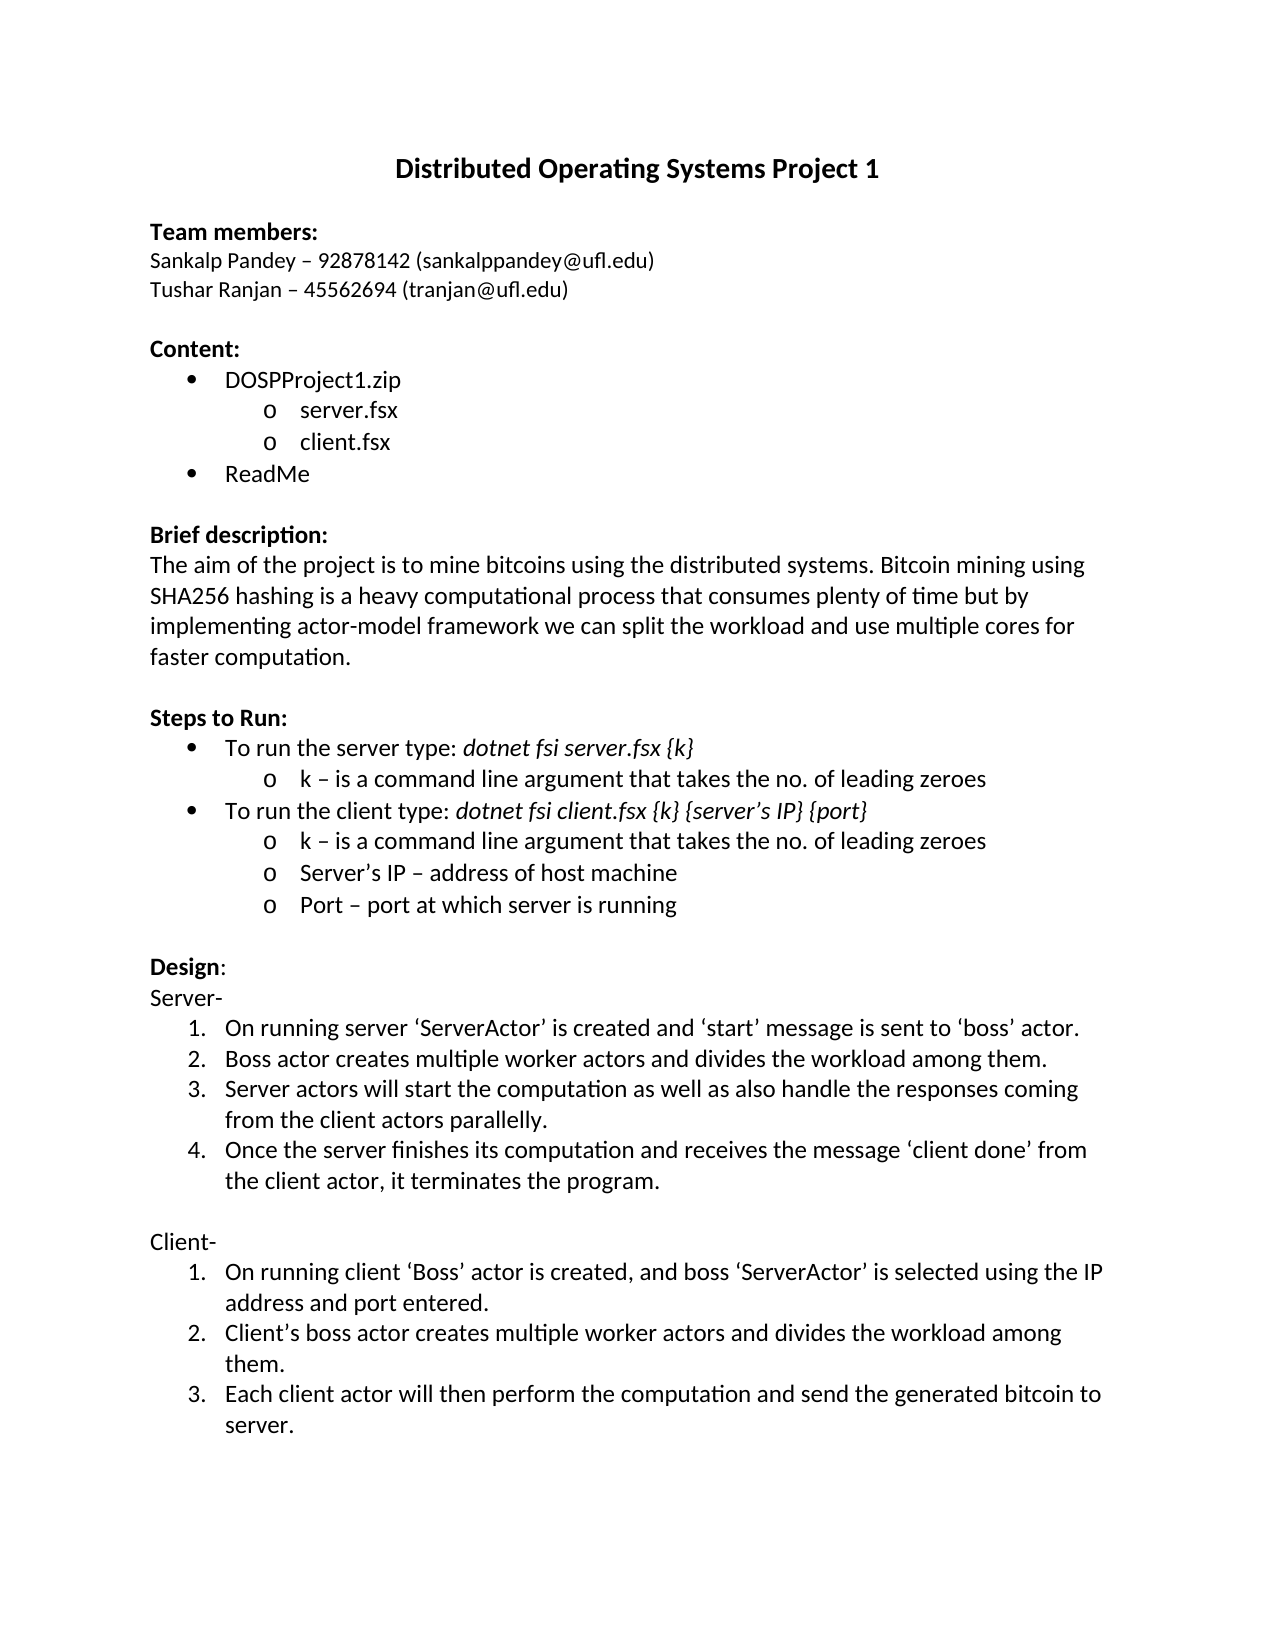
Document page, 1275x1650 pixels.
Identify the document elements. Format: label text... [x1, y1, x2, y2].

list k – is a command line argument that takes the no. of leading zeroes [262, 763, 1125, 795]
list On running server ‘ServerActor’ is created and ‘start’ message is sent to ‘boss’ actor. [187, 1012, 1125, 1043]
list Server actors will start the computation as well as also handle the responses coming from the client actors parallelly. [187, 1073, 1125, 1134]
list Server’s IP – address of host machine [262, 857, 1125, 889]
text The aim of the project is to mine bitcoins using the distributed systems. Bitcoin mining using SHA256 hashing is a heavy computational process that consumes plenty of time but by implementing actor-model framework we can split the workload and use multiple cores for faster computation. [150, 549, 1125, 671]
list Port – port at which server is running [262, 889, 1125, 921]
list client.fsx [262, 426, 1125, 458]
list To run the client type: dotnet fsi client.fsx {k} {server’s IP} {port} [187, 795, 1125, 825]
text Tushar Ranjan – 45562694 (tranjan@ufl.edu) [150, 275, 1125, 303]
text Team members: [150, 216, 1125, 247]
list server.fsx [262, 394, 1125, 426]
text Sankalp Pandey – 92878142 (sankalppandey@ufl.edu) [150, 247, 1125, 275]
text Client- [150, 1226, 1125, 1256]
list DOSPProject1.zip [187, 364, 1125, 394]
list To run the server type: dotnet fsi server.fsx {k} [187, 732, 1125, 763]
text Content: [150, 333, 1125, 364]
list k – is a command line argument that takes the no. of leading zeroes [262, 825, 1125, 857]
list Each client actor will then perform the computation and send the generated bitcoin to server. [187, 1378, 1125, 1439]
list Client’s boss actor creates multiple worker actors and divides the workload among them. [187, 1317, 1125, 1378]
text Server- [150, 982, 1125, 1012]
text Distributed Operating Systems Project 1 [150, 150, 1125, 186]
list Boss actor creates multiple worker actors and divides the workload among them. [187, 1043, 1125, 1073]
text Brief description: [150, 519, 1125, 549]
text Steps to Run: [150, 702, 1125, 732]
list On running client ‘Boss’ actor is created, and boss ‘ServerActor’ is selected using the IP address and port entered. [187, 1256, 1125, 1317]
text Design: [150, 951, 1125, 982]
list ReadMe [187, 458, 1125, 488]
list Once the server finishes its computation and receives the message ‘client done’ from the client actor, it terminates the program. [187, 1134, 1125, 1195]
